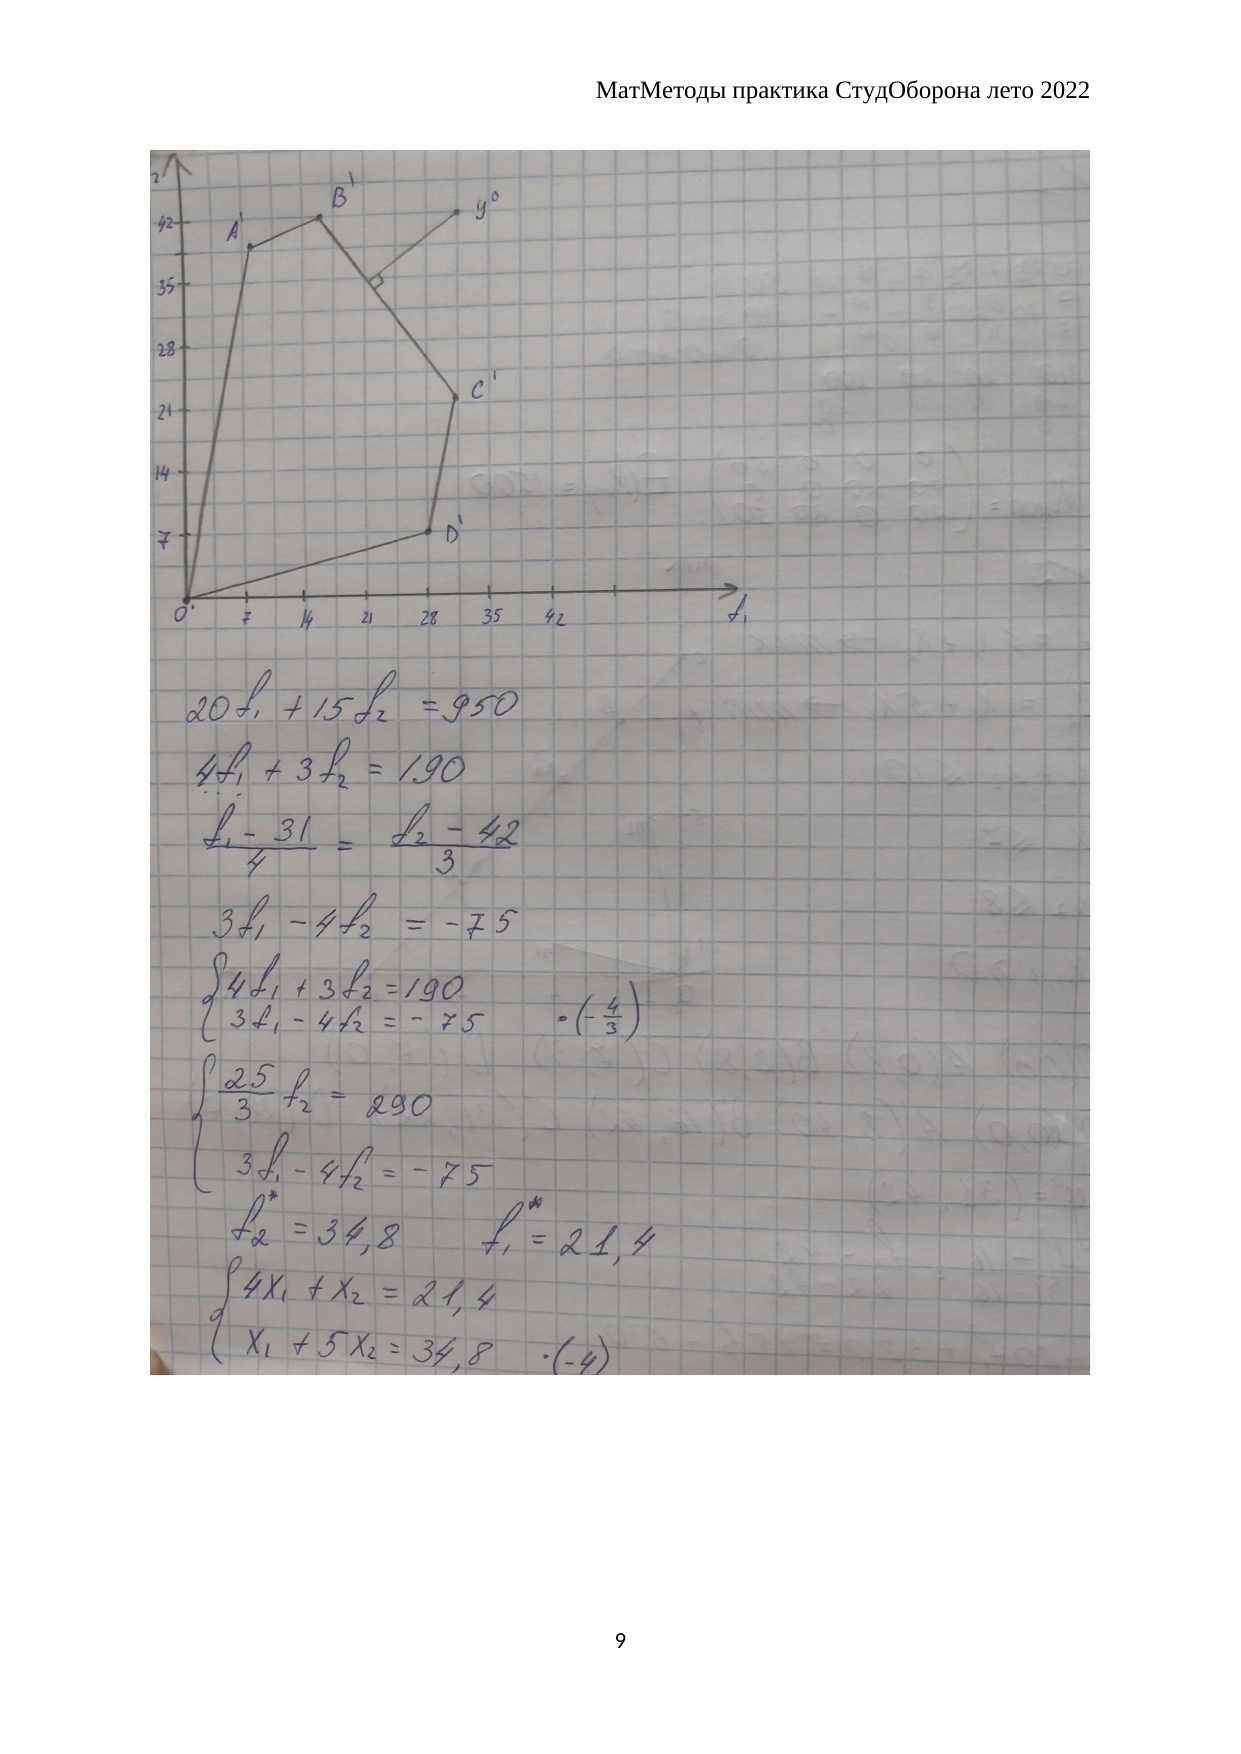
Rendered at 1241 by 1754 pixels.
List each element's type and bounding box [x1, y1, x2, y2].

picture [150, 150, 1091, 1375]
